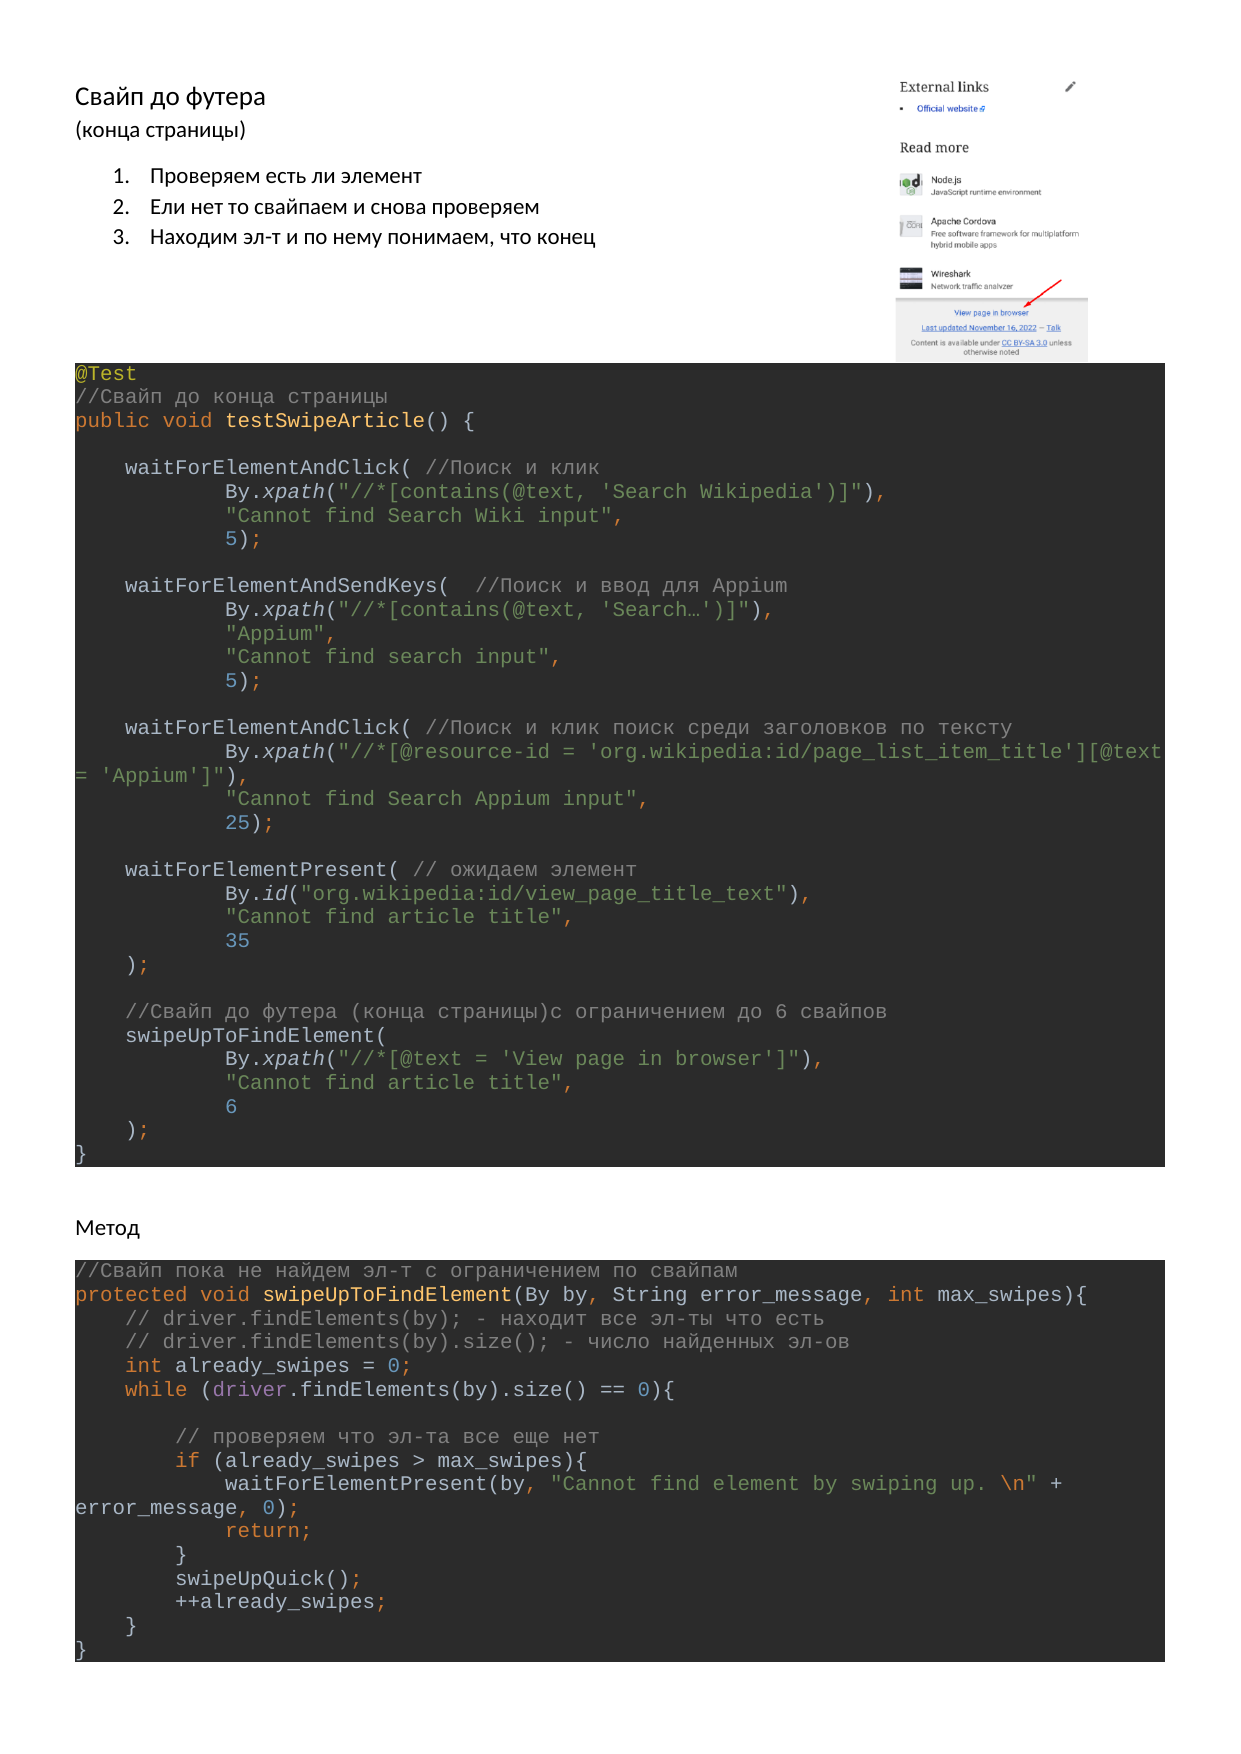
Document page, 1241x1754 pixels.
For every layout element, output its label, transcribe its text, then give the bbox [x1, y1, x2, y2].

list Находим эл-т и по нему понимаем, что конец [112, 222, 1165, 250]
text @Test //Свайп до конца страницы public void testSwipeArticle() { waitForElementAndClick( //Поиск и клик By.xpath("//*[contains(@text, 'Search Wikipedia')]"), "Cannot find Search Wiki input", 5); waitForElementAndSendKeys( //Поиск и ввод для Appium By.xpath("//*[contains(@text, 'Search…')]"), "Appium", "Cannot find search input", 5); waitForElementAndClick( //Поиск и клик поиск среди заголовков по тексту By.xpath("//*[@resource-id = 'org.wikipedia:id/page_list_item_title'][@text = 'Appium']"), "Cannot find Search Appium input", 25); waitForElementPresent( // ожидаем элемент By.id("org.wikipedia:id/view_page_title_text"), "Cannot find article title", 35 ); //Свайп до футера (конца страницы)с ограничением до 6 свайпов swipeUpToFindElement( By.xpath("//*[@text = 'View page in browser']"), "Cannot find article title", 6 ); } [75, 363, 1165, 1167]
text //Свайп пока не найдем эл-т с ограничением по свайпам protected void swipeUpToFindElement(By by, String error_message, int max_swipes){ // driver.findElements(by); - находит все эл-ты что есть // driver.findElements(by).size(); - число найденных эл-ов int already_swipes = 0; while (driver.findElements(by).size() == 0){ // проверяем что эл-та все еще нет if (already_swipes > max_swipes){ waitForElementPresent(by, "Cannot find element by swiping up. \n" + error_message, 0); return; } swipeUpQuick(); ++already_swipes; } } [75, 1260, 1165, 1662]
text (конца страницы) [75, 115, 1165, 143]
list Проверяем есть ли элемент [112, 162, 1165, 190]
text Метод [75, 1213, 1165, 1242]
subtitle Свайп до футера [75, 79, 1165, 112]
list Ели нет то свайпаем и снова проверяем [112, 192, 1165, 220]
